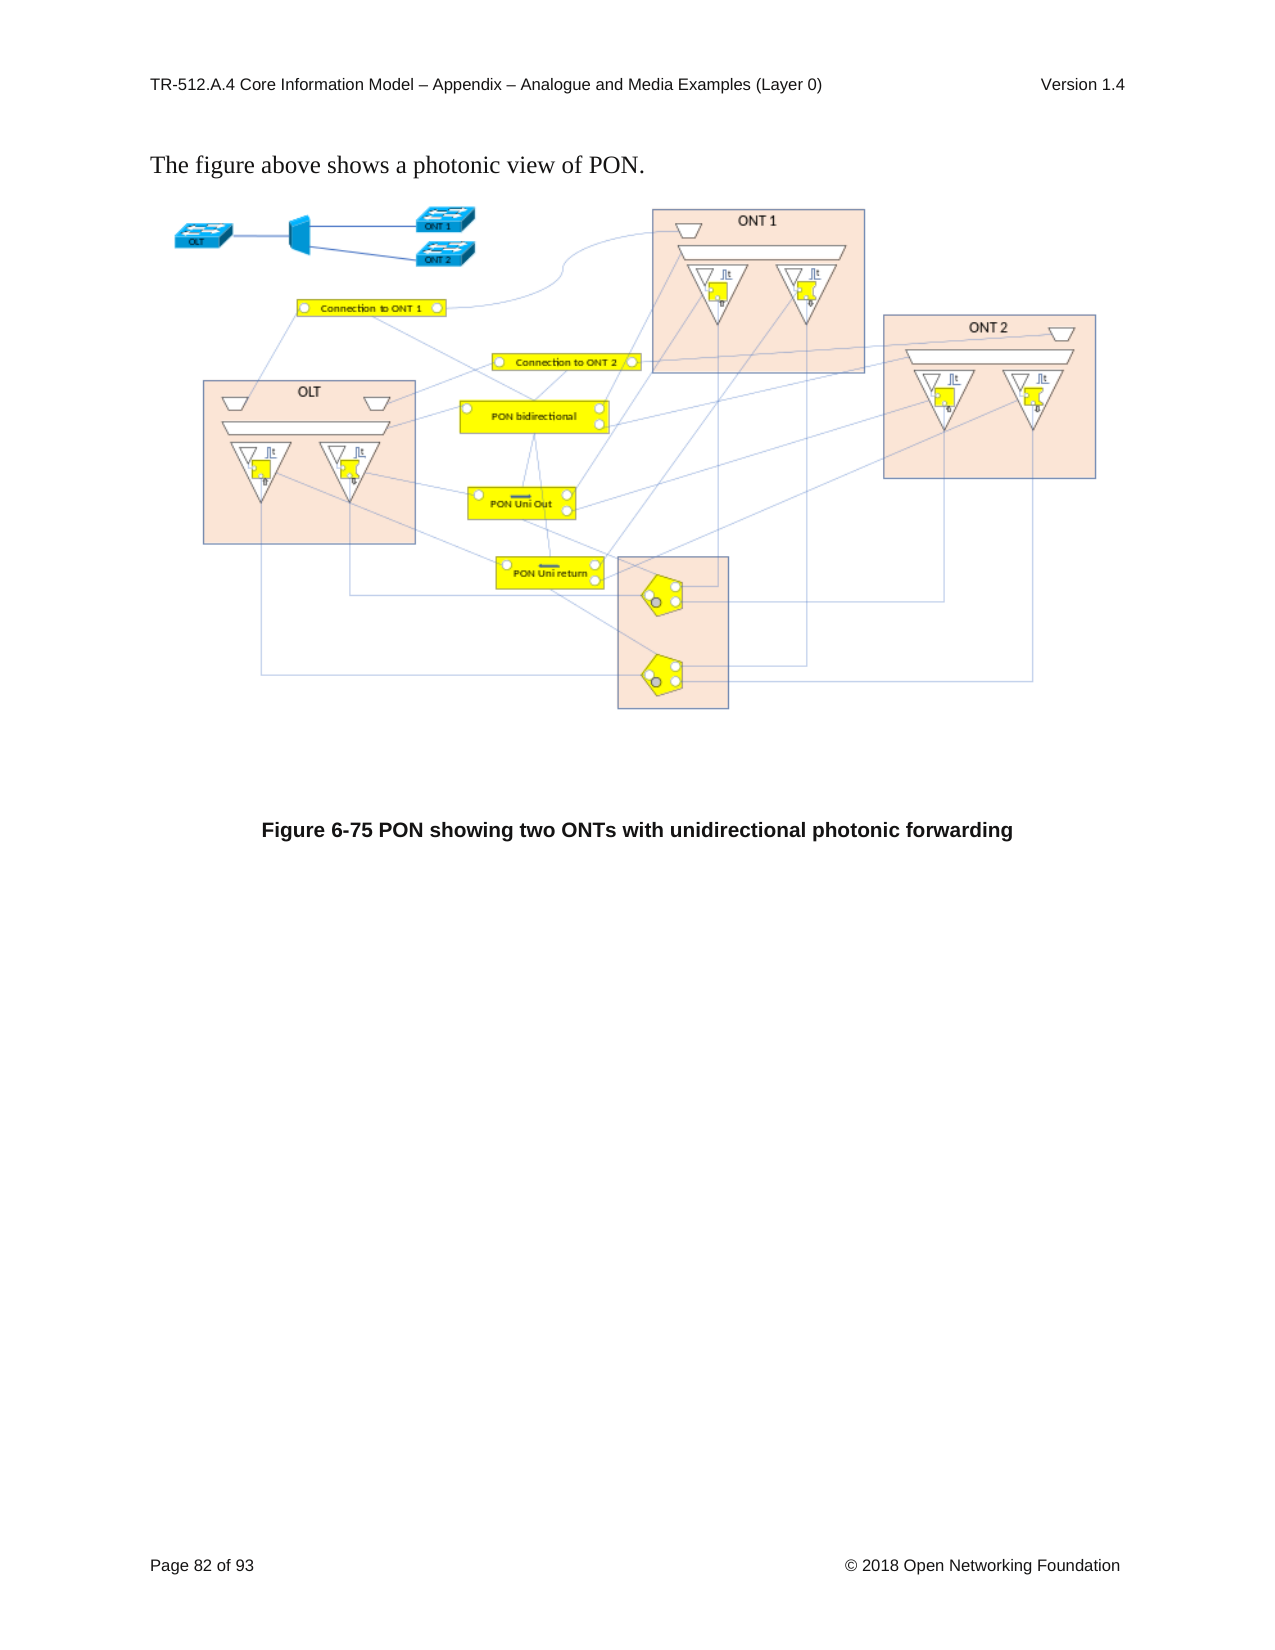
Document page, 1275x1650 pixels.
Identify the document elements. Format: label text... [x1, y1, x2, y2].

text The figure above shows a photonic view of PON. [150, 150, 1125, 179]
